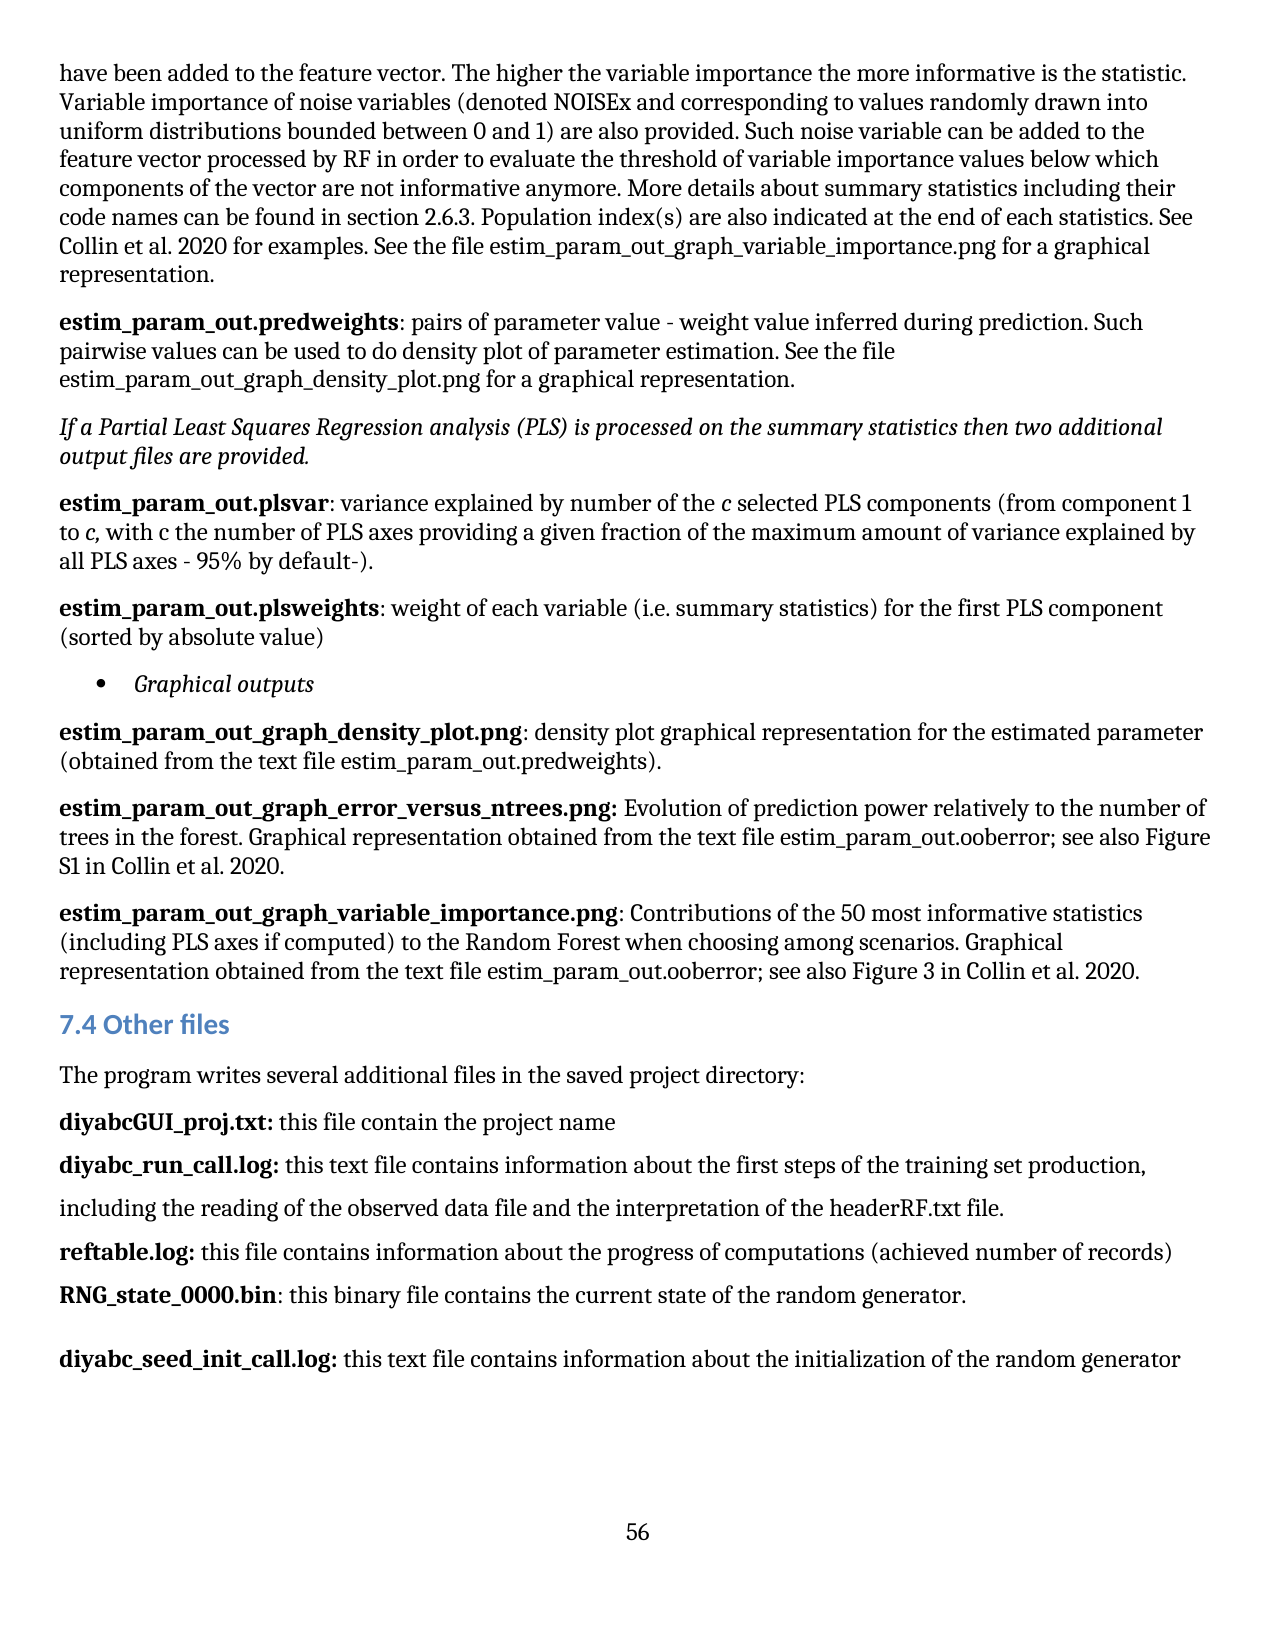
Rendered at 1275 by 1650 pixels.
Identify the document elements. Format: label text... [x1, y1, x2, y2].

text diyabc_run_call.log: this text file contains information about the first steps of the training set production, including the reading of the observed data file and the interpretation of the headerRF.txt file. [59, 1151, 1216, 1223]
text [59, 59, 1216, 289]
text diyabcGUI_proj.txt: this file contain the project name [59, 1108, 1216, 1137]
text estim_param_out_graph_density_plot.png: density plot graphical representation for the estimated parameter (obtained from the text file estim_param_out.predweights). [59, 718, 1216, 775]
text estim_param_out.predweights: pairs of parameter value - weight value inferred during prediction. Such pairwise values can be used to do density plot of parameter estimation. See the file estim_param_out_graph_density_plot.png for a graphical representation. [59, 308, 1216, 394]
text RNG_state_0000.bin: this binary file contains the current state of the random generator. [59, 1281, 1216, 1309]
subtitle 7.4 Other files [59, 1006, 1216, 1042]
text estim_param_out_graph_error_versus_ntrees.png: Evolution of prediction power relatively to the number of trees in the forest. Graphical representation obtained from the text file estim_param_out.ooberror; see also Figure S1 in Collin et al. 2020. [59, 794, 1216, 880]
text If a Partial Least Squares Regression analysis (PLS) is processed on the summary statistics then two additional output files are provided. [59, 413, 1216, 470]
text estim_param_out_graph_variable_importance.png: Contributions of the 50 most informative statistics (including PLS axes if computed) to the Random Forest when choosing among scenarios. Graphical representation obtained from the text file estim_param_out.ooberror; see also Figure 3 in Collin et al. 2020. [59, 899, 1216, 985]
text diyabc_seed_init_call.log: this text file contains information about the initialization of the random generator [59, 1344, 1216, 1373]
text The program writes several additional files in the saved project directory: [59, 1061, 1216, 1089]
text estim_param_out.plsweights: weight of each variable (i.e. summary statistics) for the first PLS component (sorted by absolute value) [59, 594, 1216, 652]
text estim_param_out.plsvar: variance explained by number of the c selected PLS components (from component 1 to c, with c the number of PLS axes providing a given fraction of the maximum amount of variance explained by all PLS axes - 95% by default-). [59, 489, 1216, 575]
list Graphical outputs [97, 670, 1216, 699]
text reftable.log: this file contains information about the progress of computations (achieved number of records) [59, 1237, 1216, 1266]
